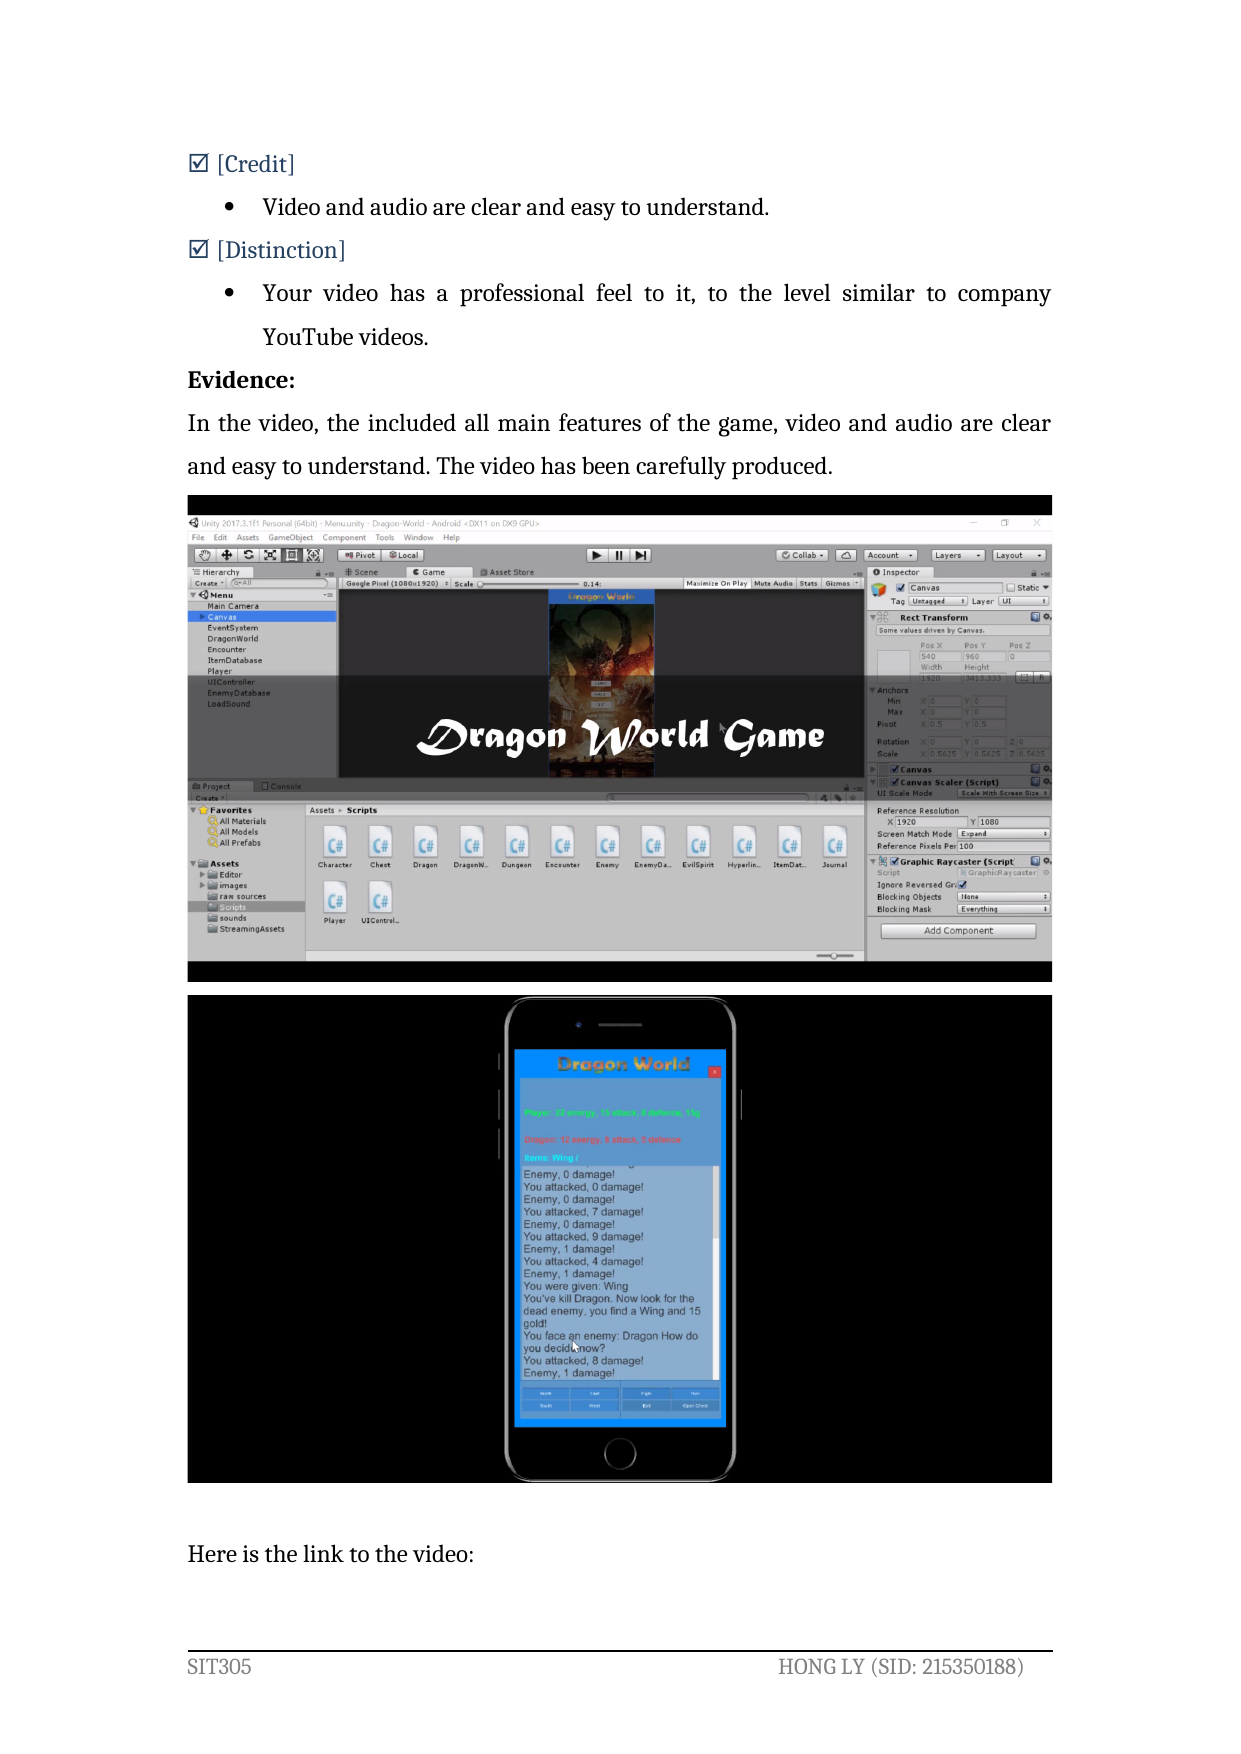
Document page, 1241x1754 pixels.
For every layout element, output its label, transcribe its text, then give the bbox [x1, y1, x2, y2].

text Here is the link to the video: [187, 1540, 1053, 1568]
text [Credit] [187, 150, 1053, 179]
picture [187, 495, 1053, 982]
list Video and audio are clear and easy to understand. [225, 193, 1053, 222]
text [Distinction] [187, 236, 1053, 265]
text Evidence: [187, 366, 1053, 394]
list Your video has a professional feel to it, to the level similar to company YouTube videos. [225, 279, 1053, 351]
text In the video, the included all main features of the game, video and audio are clear and easy to understand. The video has been carefully produced. [187, 409, 1053, 481]
picture [187, 995, 1053, 1483]
